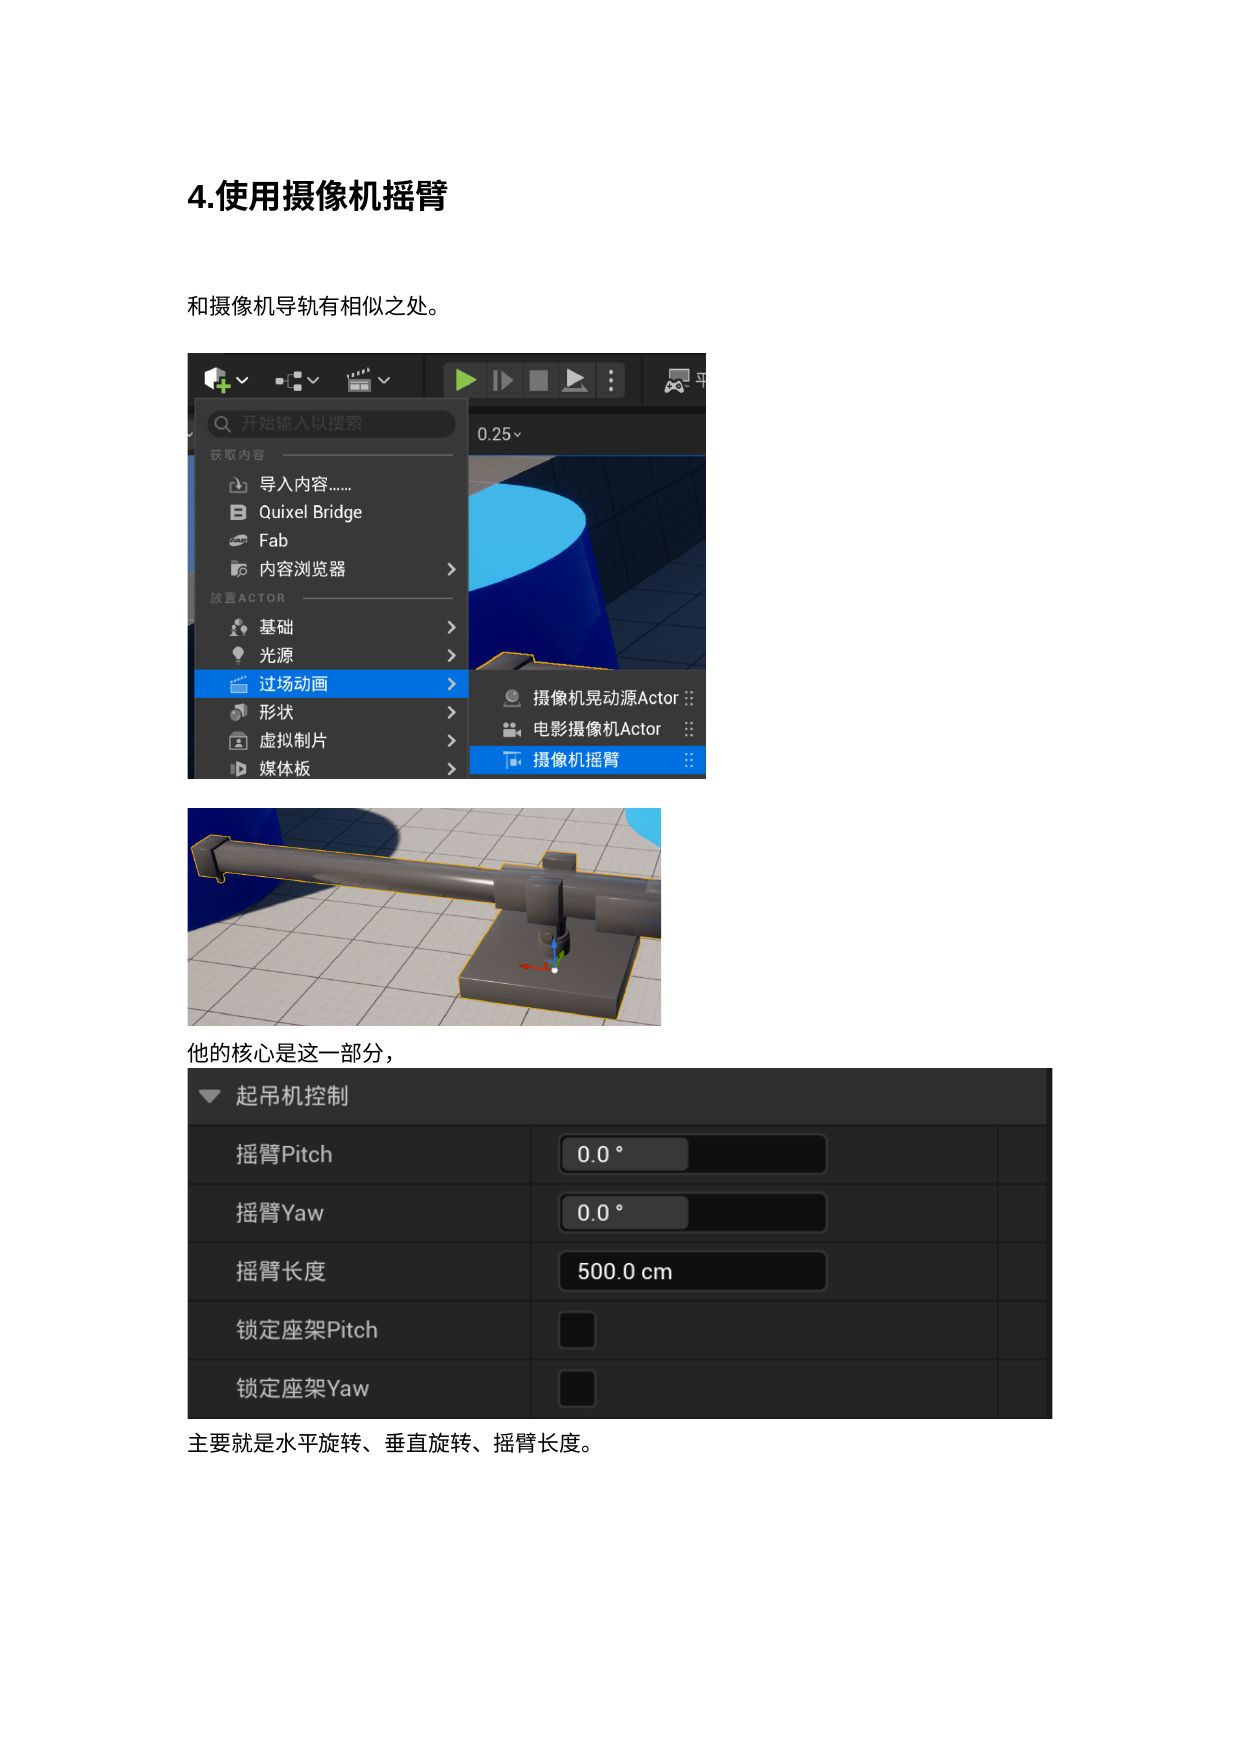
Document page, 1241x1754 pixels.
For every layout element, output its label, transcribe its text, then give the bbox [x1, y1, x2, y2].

subtitle 4.使用摄像机摇臂 [187, 162, 1053, 227]
text 和摄像机导轨有相似之处。 [187, 288, 1053, 321]
picture [187, 353, 706, 779]
text 主要就是水平旋转、垂直旋转、摇臂长度。 [187, 1426, 1053, 1458]
text 他的核心是这一部分， [187, 1036, 1053, 1068]
picture [187, 808, 662, 1026]
picture [187, 1068, 1053, 1419]
